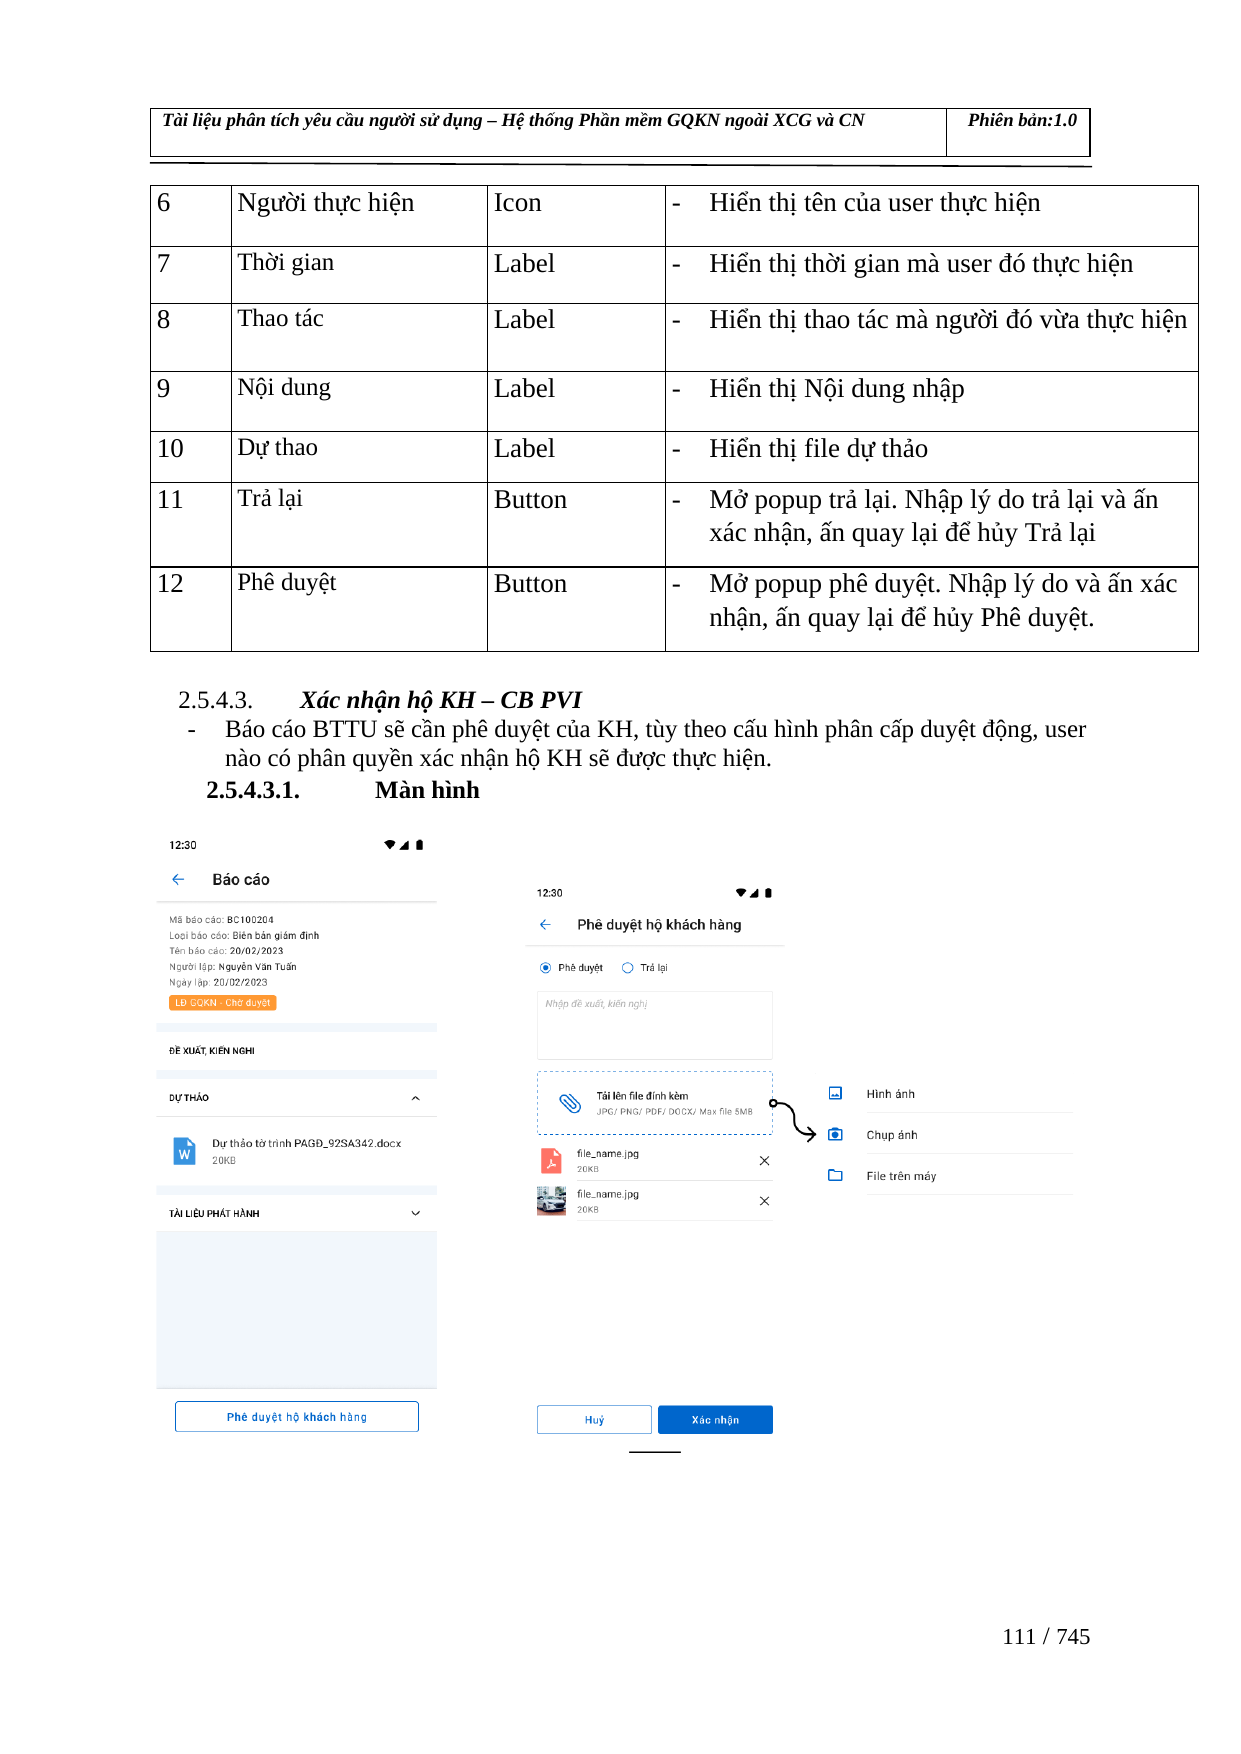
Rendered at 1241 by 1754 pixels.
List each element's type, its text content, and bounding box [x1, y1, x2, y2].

table_cell Icon [488, 186, 665, 246]
table_cell 9 [151, 372, 231, 431]
table_cell Mở popup phê duyệt. Nhập lý do và ấn xác nhận, ấn quay lại để hủy Phê duyệt. [666, 568, 1198, 651]
list Báo cáo BTTU sẽ cần phê duyệt của KH, tùy theo cấu hình phân cấp duyệt động, user nào có phân quyền xác nhận hộ KH sẽ được thực hiện. [187, 714, 1090, 771]
table_cell Label [488, 432, 665, 482]
table_cell 12 [151, 568, 231, 651]
table_cell Phê duyệt [232, 568, 487, 651]
table_cell Label [488, 247, 665, 302]
table_cell Hiển thị tên của user thực hiện [666, 186, 1198, 246]
picture [525, 881, 1074, 1457]
table_cell 10 [151, 432, 231, 482]
table_cell Trả lại [232, 483, 487, 566]
table_cell Nội dung [232, 372, 487, 431]
table_cell Hiển thị thời gian mà user đó thực hiện [666, 247, 1198, 302]
table_cell Thao tác [232, 304, 487, 371]
subtitle Xác nhận hộ KH – CB PVI [178, 685, 1090, 714]
table_cell Hiển thị file dự thảo [666, 432, 1198, 482]
picture [156, 833, 437, 1457]
table_cell 11 [151, 483, 231, 566]
subtitle Màn hình [206, 776, 1090, 804]
table_cell Label [488, 304, 665, 371]
table_cell 8 [151, 304, 231, 371]
table_cell Label [488, 372, 665, 431]
table_cell Mở popup trả lại. Nhập lý do trả lại và ấn xác nhận, ấn quay lại để hủy Trả lại [666, 483, 1198, 566]
table_cell Button [488, 568, 665, 651]
table_cell Thời gian [232, 247, 487, 302]
table_cell Hiển thị Nội dung nhập [666, 372, 1198, 431]
table_cell 7 [151, 247, 231, 302]
table_cell Người thực hiện [232, 186, 487, 246]
table_cell Dự thao [232, 432, 487, 482]
table_cell 6 [151, 186, 231, 246]
table_cell Button [488, 483, 665, 566]
table_cell Hiển thị thao tác mà người đó vừa thực hiện [666, 304, 1198, 371]
